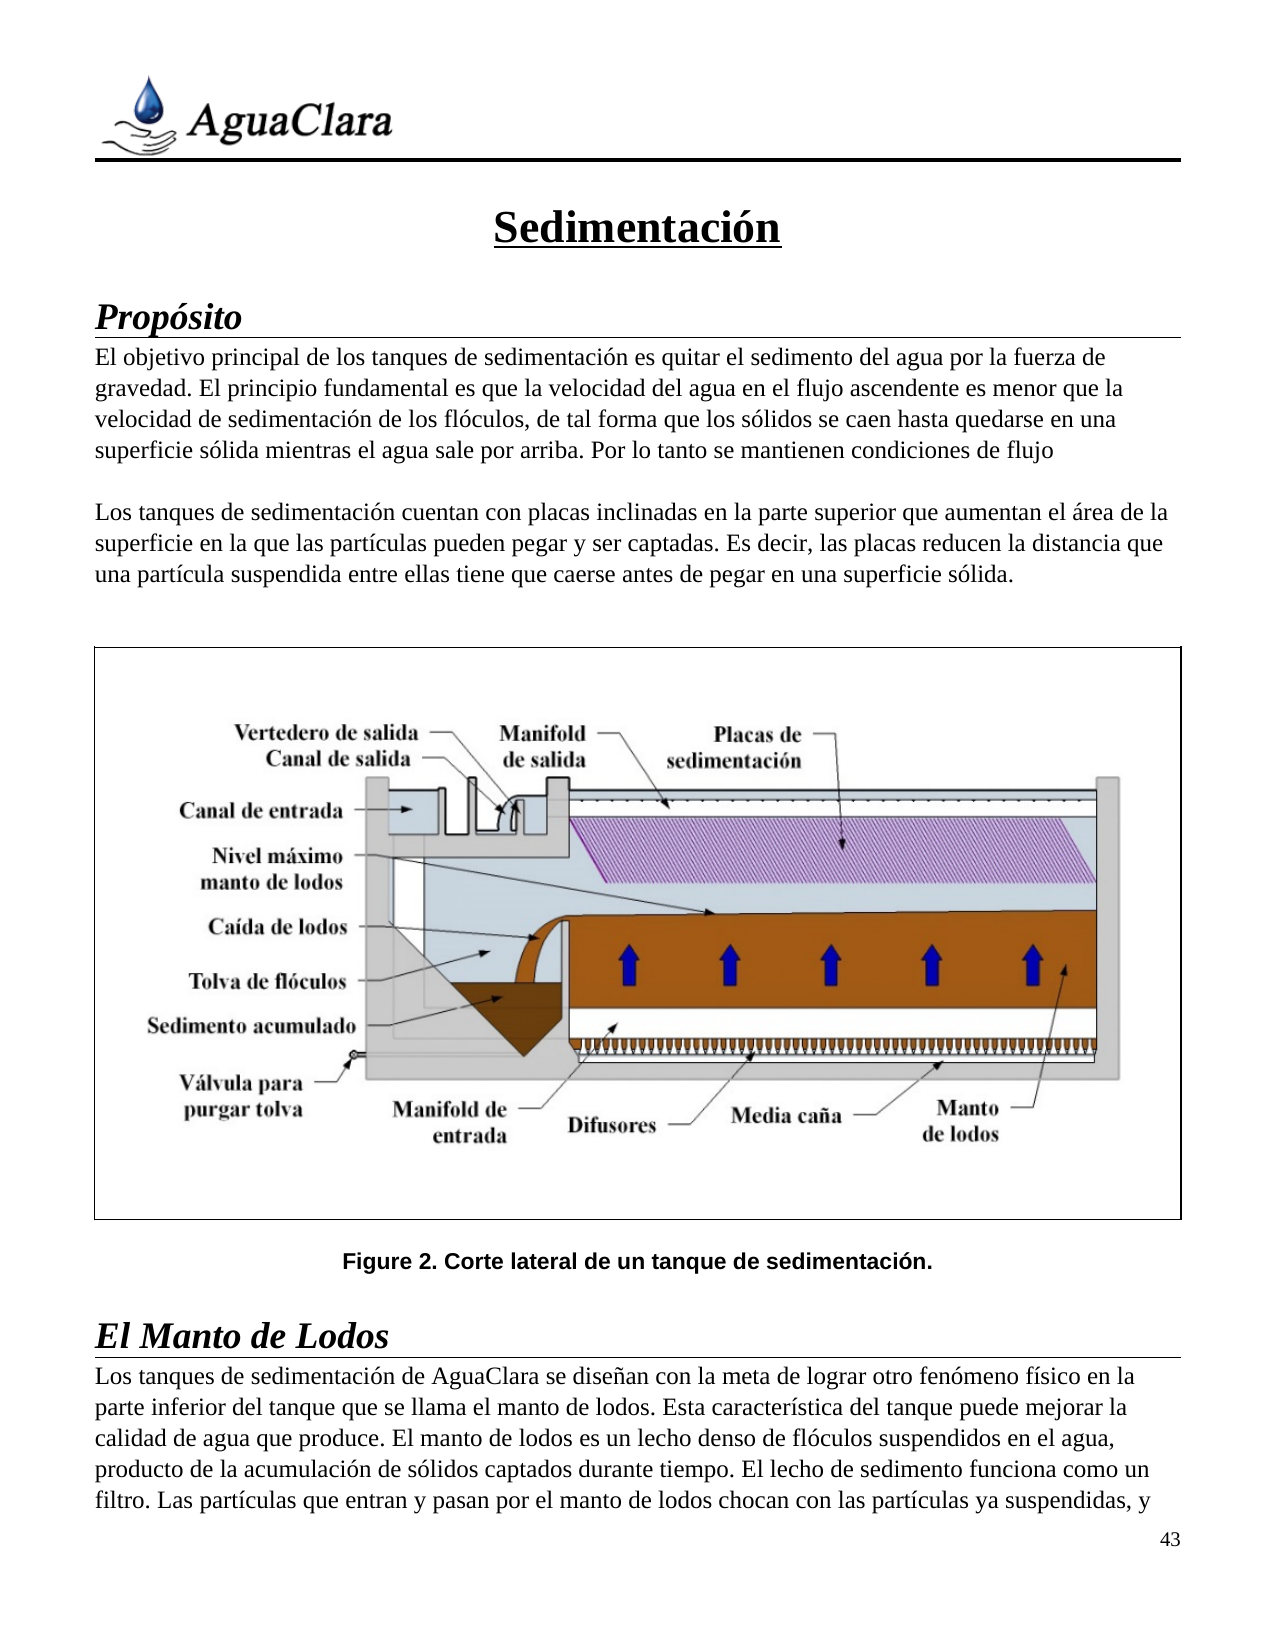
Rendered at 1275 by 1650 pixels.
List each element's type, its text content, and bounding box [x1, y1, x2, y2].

text Figure 2. Corte lateral de un tanque de sedimentación. [94, 1248, 1181, 1274]
text El objetivo principal de los tanques de sedimentación es quitar el sedimento del agua por la fuerza de gravedad. El principio fundamental es que la velocidad del agua en el flujo ascendente es menor que la velocidad de sedimentación de los flóculos, de tal forma que los sólidos se caen hasta quedarse en una superficie sólida mientras el agua sale por arriba. Por lo tanto se mantienen condiciones de flujo [94, 342, 1181, 464]
subtitle Propósito [94, 294, 1181, 338]
picture [130, 702, 1145, 1161]
text Los tanques de sedimentación cuentan con placas inclinadas en la parte superior que aumentan el área de la superficie en la que las partículas pueden pegar y ser captadas. Es decir, las placas reducen la distancia que una partícula suspendida entre ellas tiene que caerse antes de pegar en una superficie sólida. [94, 497, 1181, 588]
picture [94, 75, 412, 158]
subtitle El Manto de Lodos [94, 1314, 1181, 1358]
subtitle Sedimentación [94, 200, 1181, 253]
